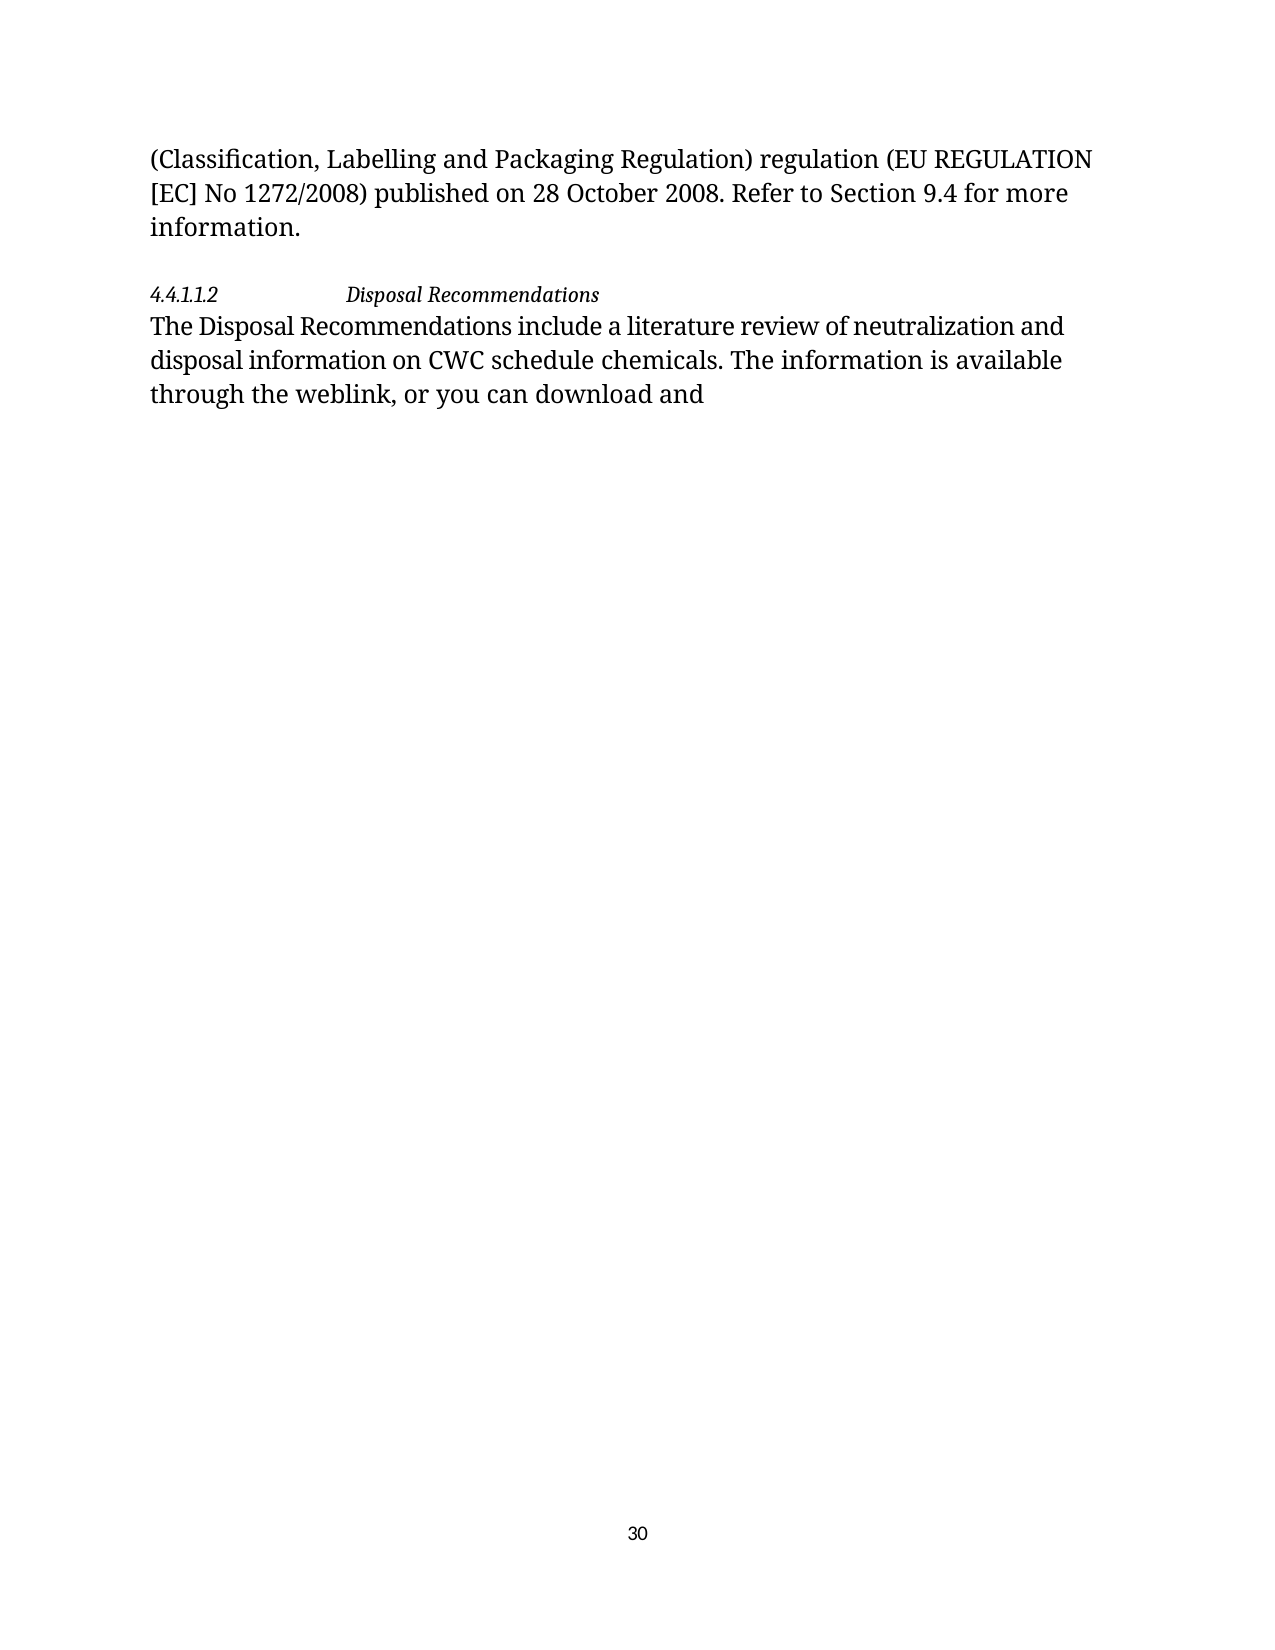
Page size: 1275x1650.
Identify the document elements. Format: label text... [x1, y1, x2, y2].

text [150, 142, 1113, 244]
subtitle 4.4.1.1.2 Disposal Recommendations [121, 282, 1210, 308]
text The Disposal Recommendations include a literature review of neutralization and disposal information on CWC schedule chemicals. The information is available through the weblink, or you can download and [150, 308, 1125, 411]
